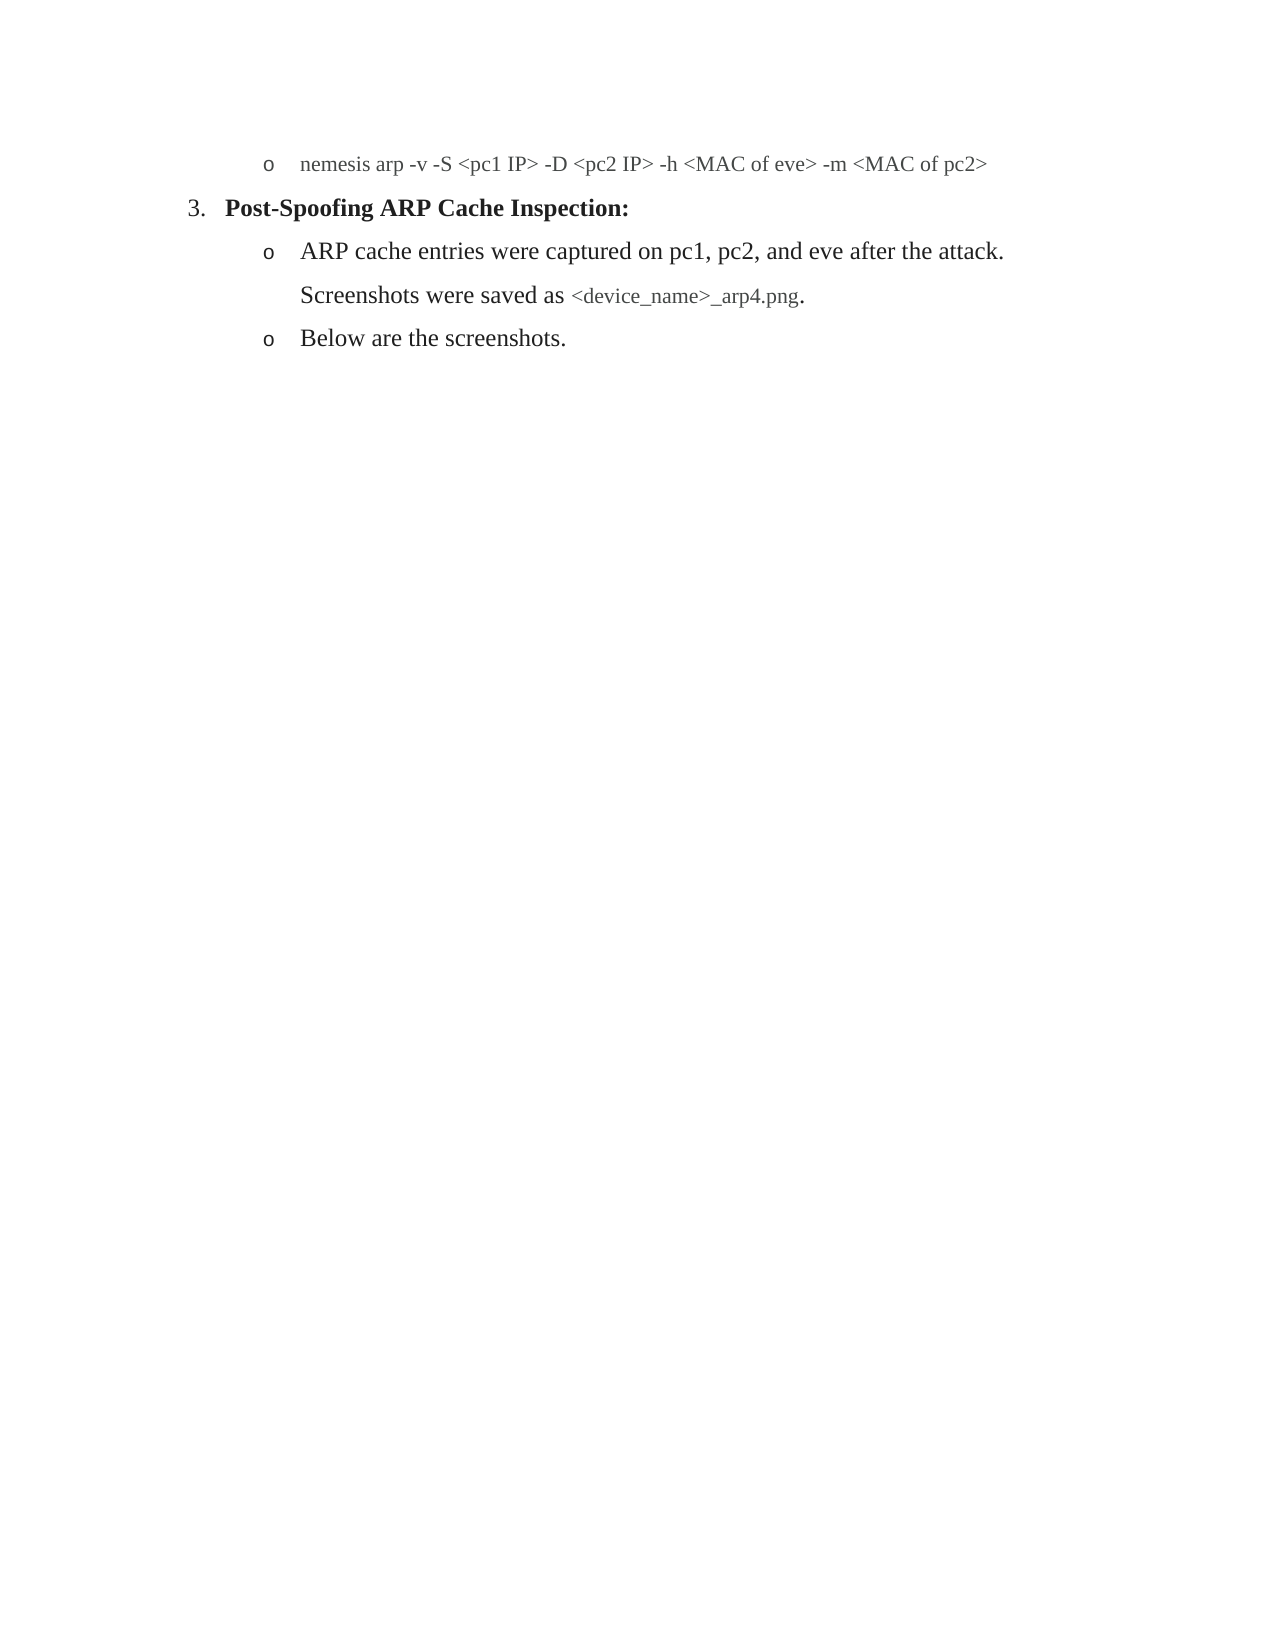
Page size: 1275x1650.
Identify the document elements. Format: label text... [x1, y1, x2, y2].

list Post-Spoofing ARP Cache Inspection: [187, 178, 1125, 222]
list Below are the screenshots. [262, 309, 1125, 353]
list ARP cache entries were captured on pc1, pc2, and eve after the attack. Screenshots were saved as <device_name>_arp4.png. [262, 222, 1125, 309]
list nemesis arp -v -S <pc1 IP> -D <pc2 IP> -h <MAC of eve> -m <MAC of pc2> [262, 150, 1125, 178]
